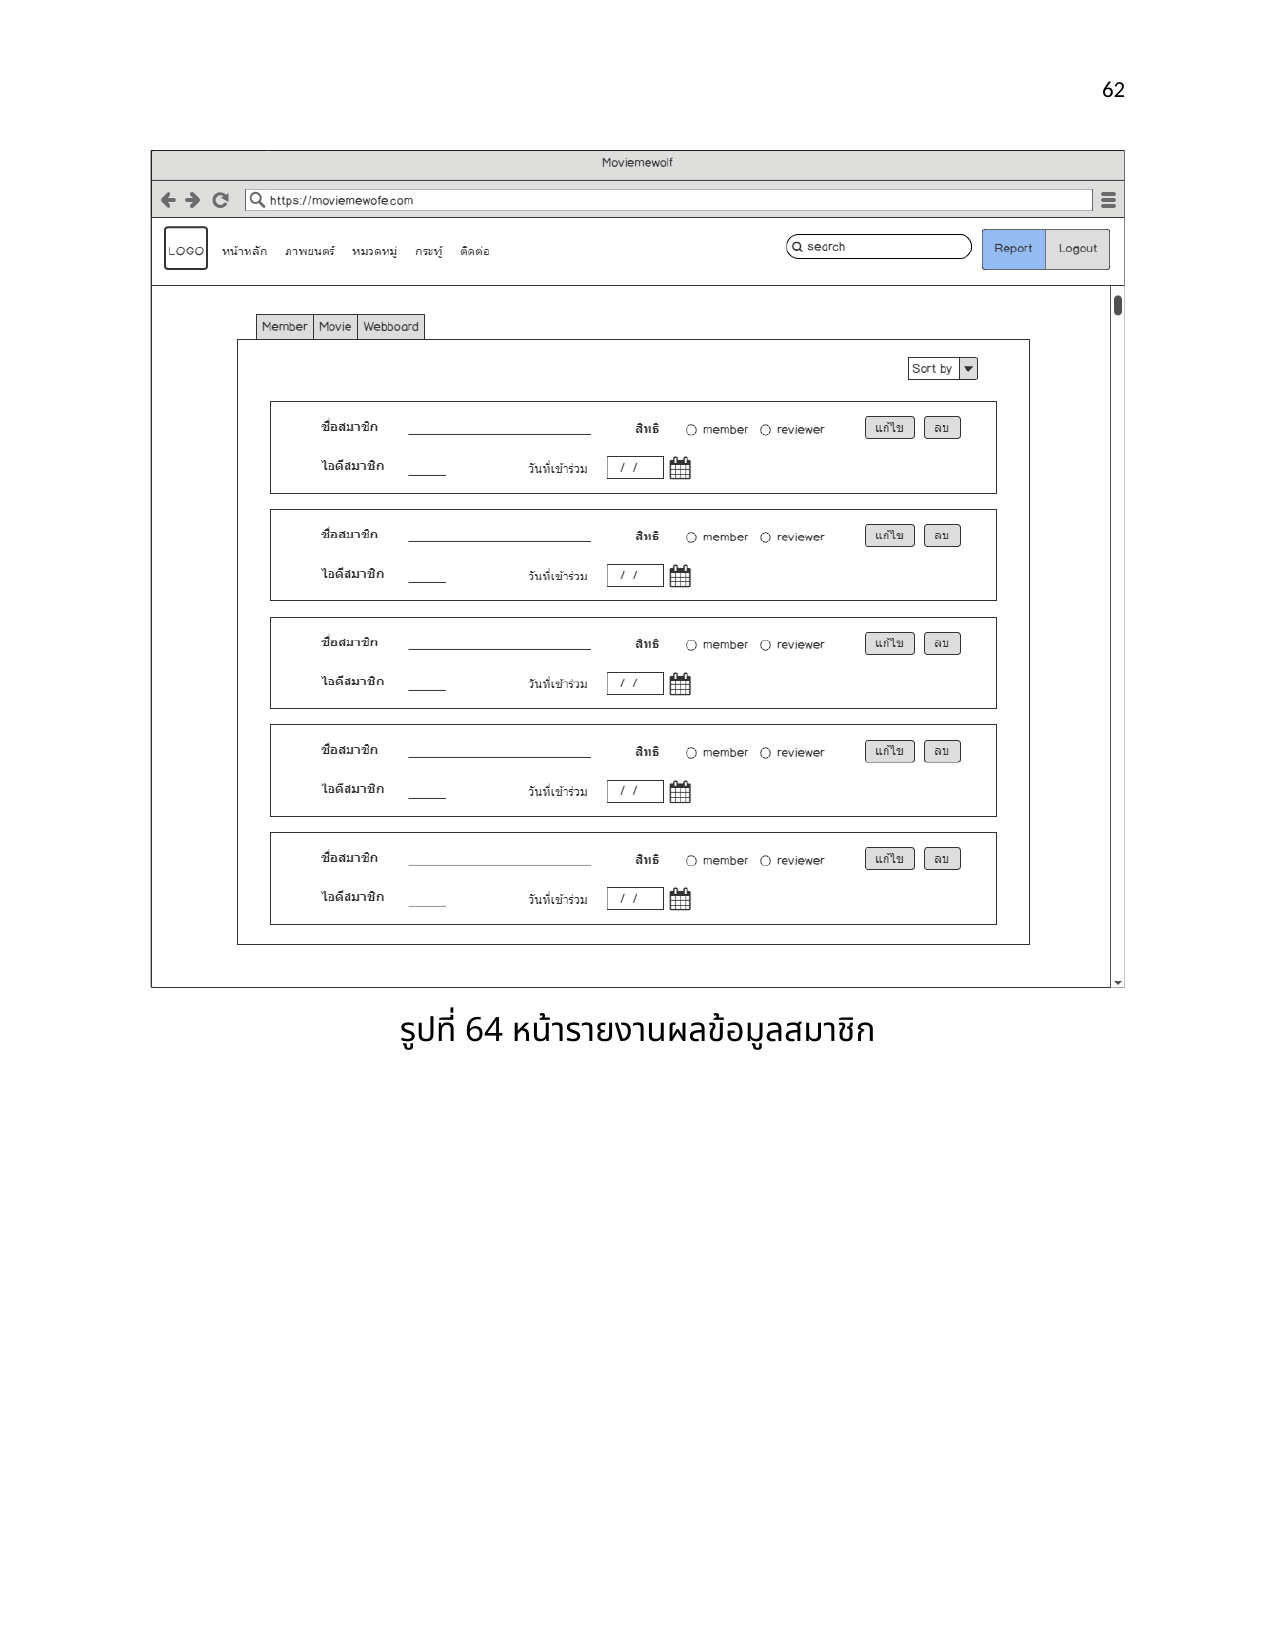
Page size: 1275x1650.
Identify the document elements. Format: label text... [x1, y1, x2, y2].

picture [150, 150, 1125, 988]
text รูปที่ 64 หน้ารายงานผลข้อมูลสมาชิก [150, 1006, 1125, 1057]
